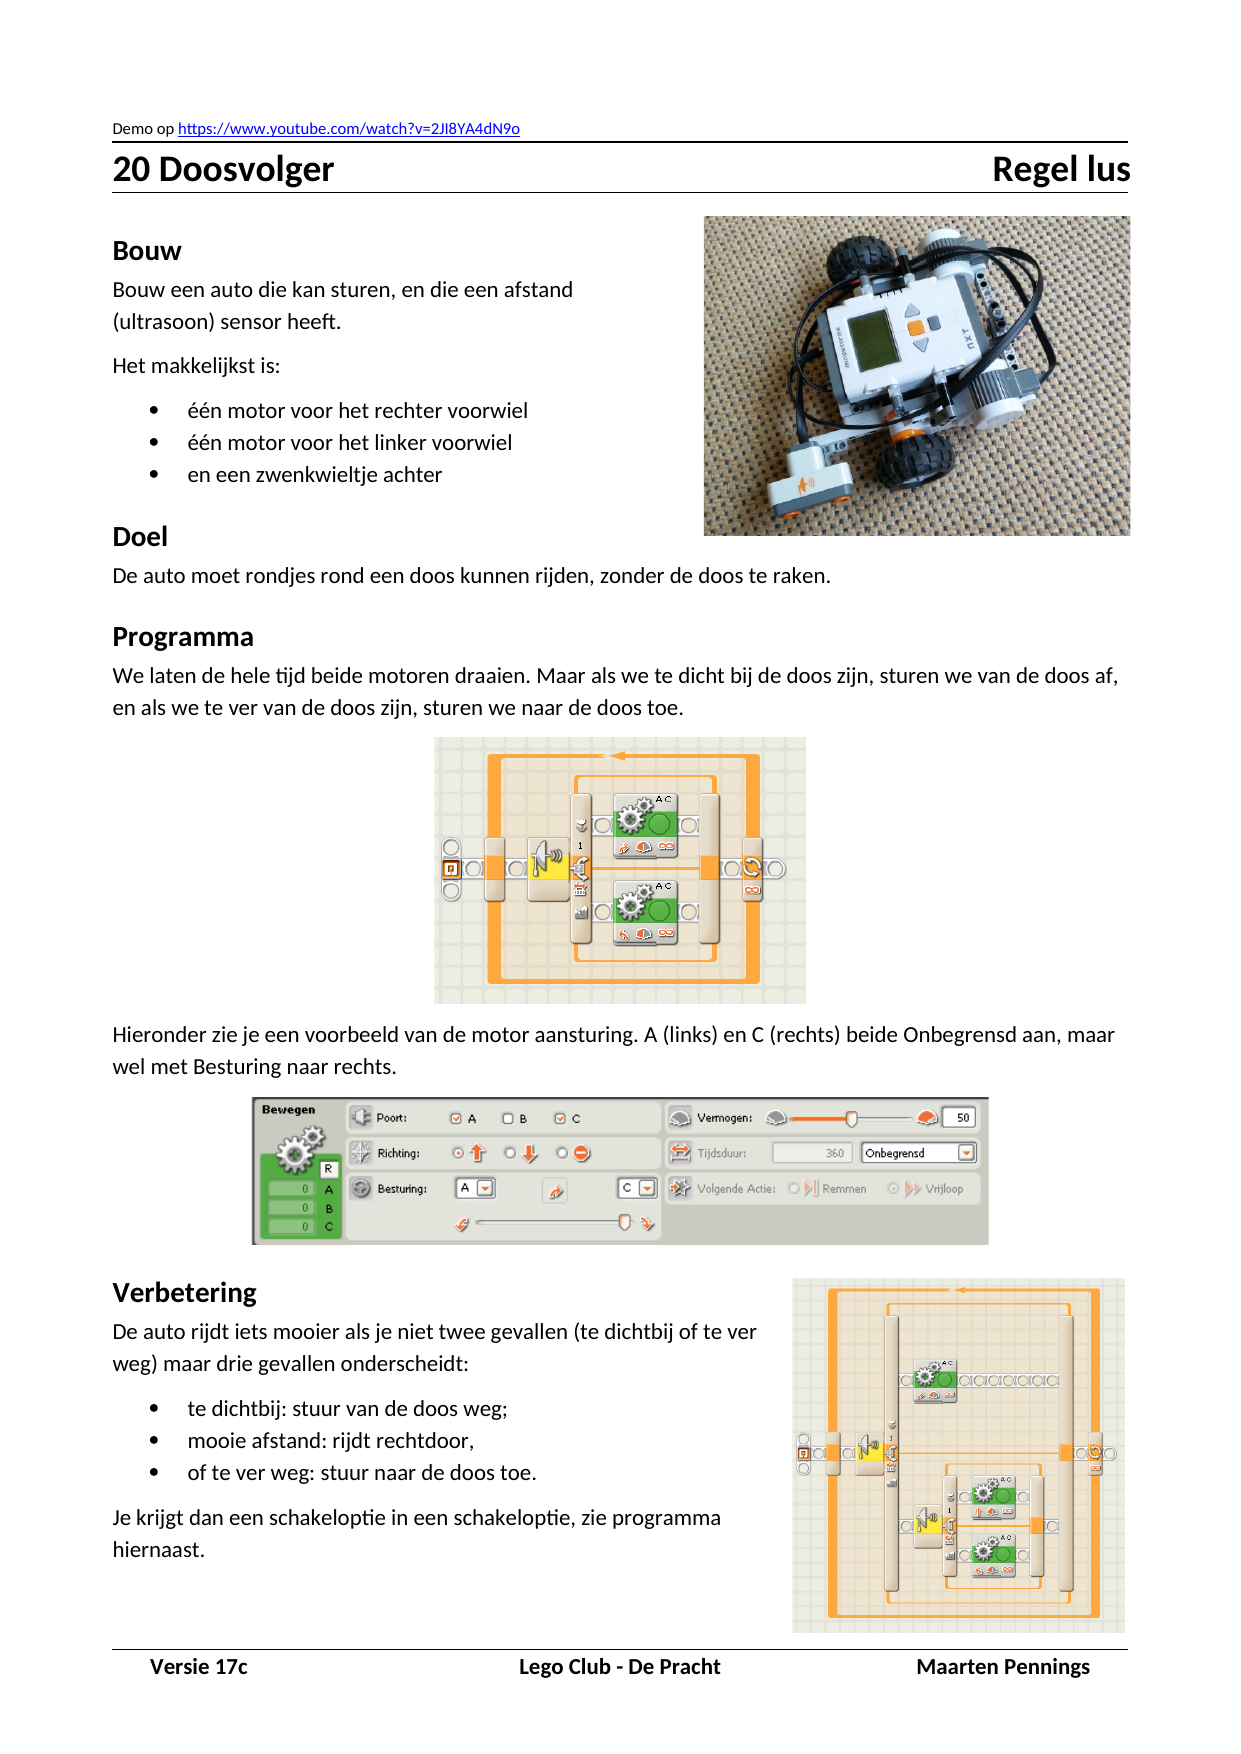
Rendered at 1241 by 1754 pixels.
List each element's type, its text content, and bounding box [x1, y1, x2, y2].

text Je krijgt dan een schakeloptie in een schakeloptie, zie programma hiernaast. [112, 1503, 762, 1563]
list en een zwenkwieltje achter [150, 461, 703, 489]
text We laten de hele tijd beide motoren draaien. Maar als we te dicht bij de doos zijn, sturen we van de doos af, en als we te ver van de doos zijn, sturen we naar de doos toe. [112, 661, 1128, 721]
list mooie afstand: rijdt rechtdoor, [150, 1426, 762, 1454]
picture [703, 216, 1131, 536]
text Het makkelijkst is: [112, 352, 703, 379]
picture [434, 737, 806, 1004]
list of te ver weg: stuur naar de doos toe. [150, 1458, 762, 1486]
text Bouw [112, 232, 703, 267]
text 20 Doosvolger Regel lus [112, 143, 1128, 192]
picture [792, 1278, 1125, 1633]
list één motor voor het linker voorwiel [150, 428, 703, 456]
text De auto moet rondjes rond een doos kunnen rijden, zonder de doos te raken. [112, 561, 1128, 589]
text Bouw een auto die kan sturen, en die een afstand (ultrasoon) sensor heeft. [112, 275, 658, 335]
text Demo op https://www.youtube.com/watch?v=2JI8YA4dN9o [112, 118, 1128, 138]
list te dichtbij: stuur van de doos weg; [150, 1394, 762, 1422]
text Hieronder zie je een voorbeeld van de motor aansturing. A (links) en C (rechts) beide Onbegrensd aan, maar wel met Besturing naar rechts. [112, 1020, 1132, 1081]
text Programma [112, 618, 1128, 654]
text De auto rijdt iets mooier als je niet twee gevallen (te dichtbij of te ver weg) maar drie gevallen onderscheidt: [112, 1317, 762, 1377]
text Doel [112, 518, 1128, 553]
text Verbetering [112, 1274, 1128, 1309]
list één motor voor het rechter voorwiel [150, 396, 703, 424]
picture [251, 1097, 989, 1245]
